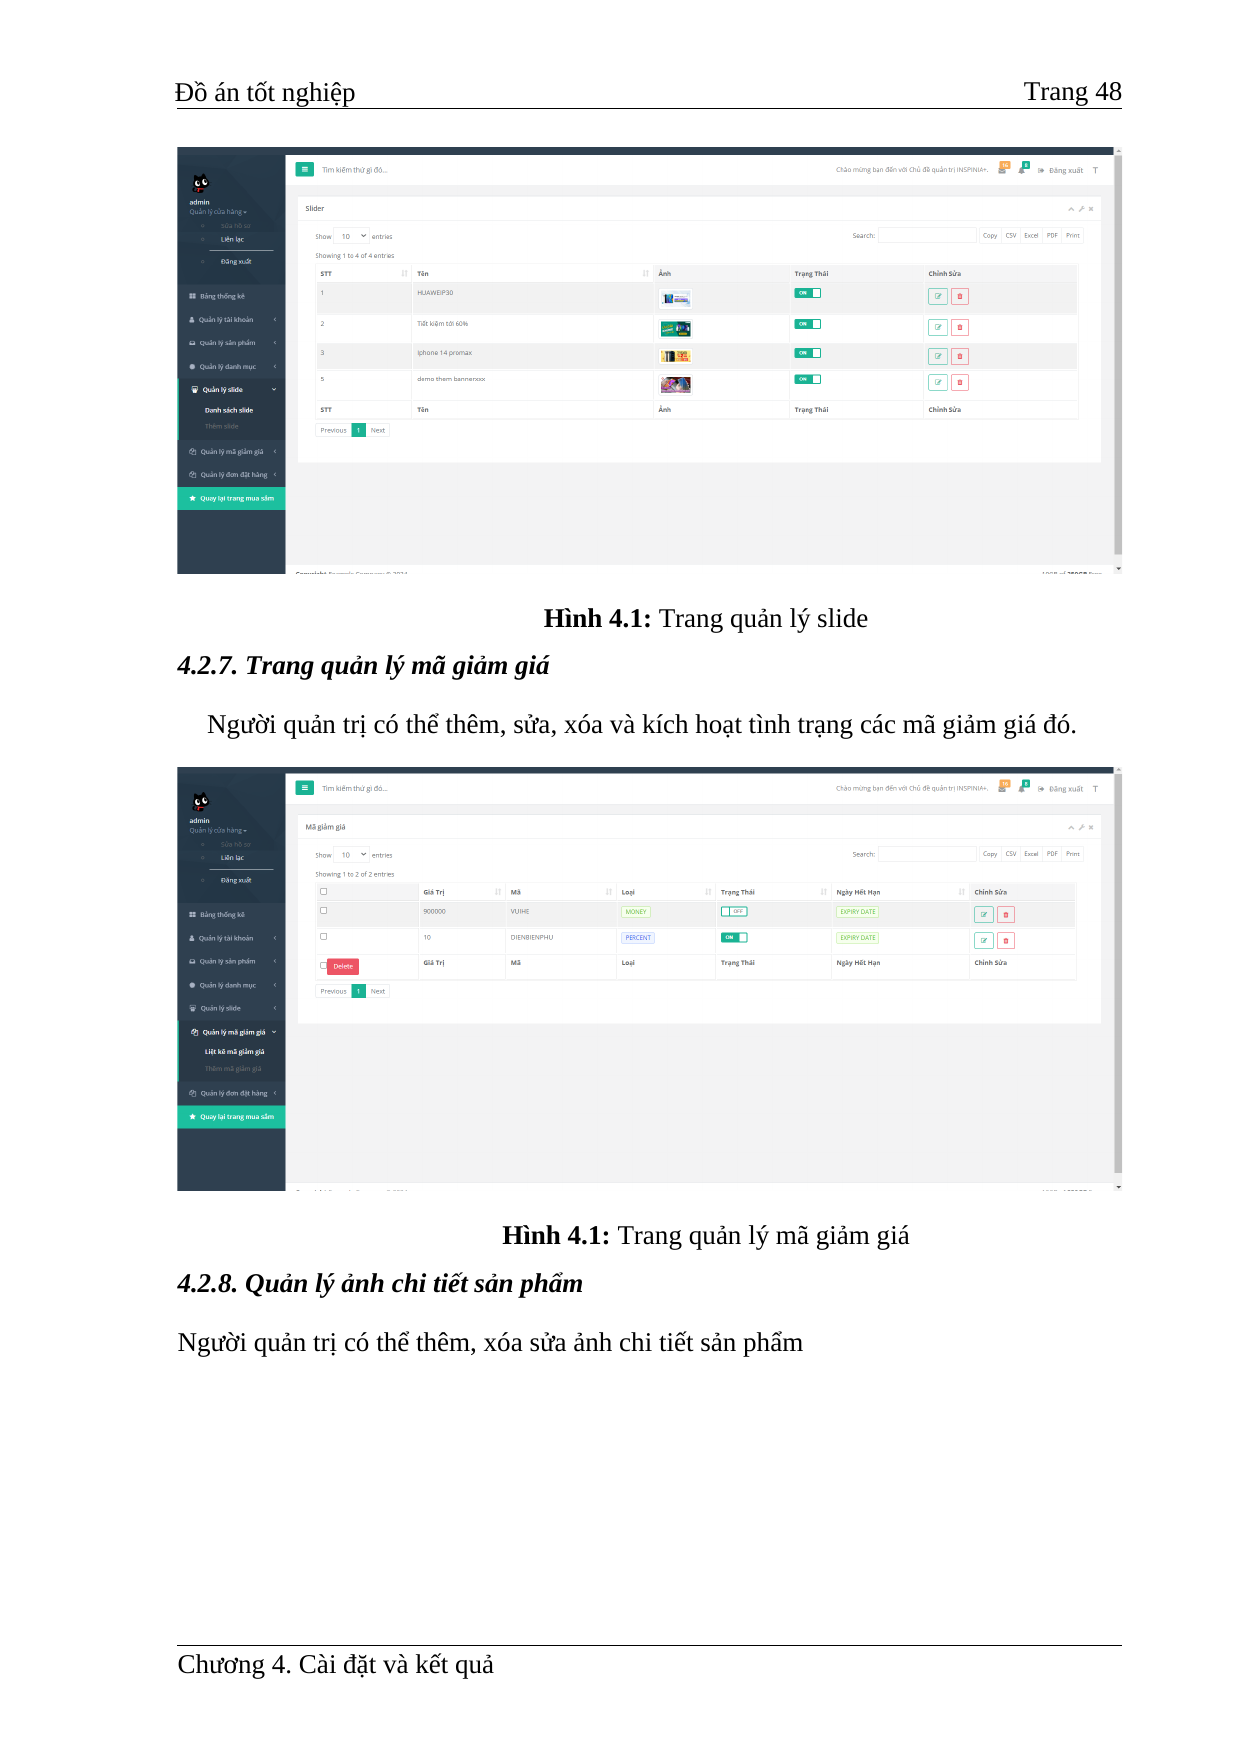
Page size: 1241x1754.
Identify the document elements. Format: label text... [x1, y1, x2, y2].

picture [177, 767, 1123, 1191]
text Quản lý ảnh chi tiết sản phẩm [177, 1267, 1122, 1298]
text Trang quản lý mã giảm giá [290, 1219, 1122, 1250]
picture [177, 147, 1123, 574]
list Người quản trị có thể thêm, xóa sửa ảnh chi tiết sản phẩm [177, 1326, 1122, 1357]
list Người quản trị có thể thêm, sửa, xóa và kích hoạt tình trạng các mã giảm giá đó. [177, 709, 1122, 740]
text Trang quản lý slide [290, 602, 1122, 633]
list Trang quản lý mã giảm giá [177, 649, 1122, 681]
